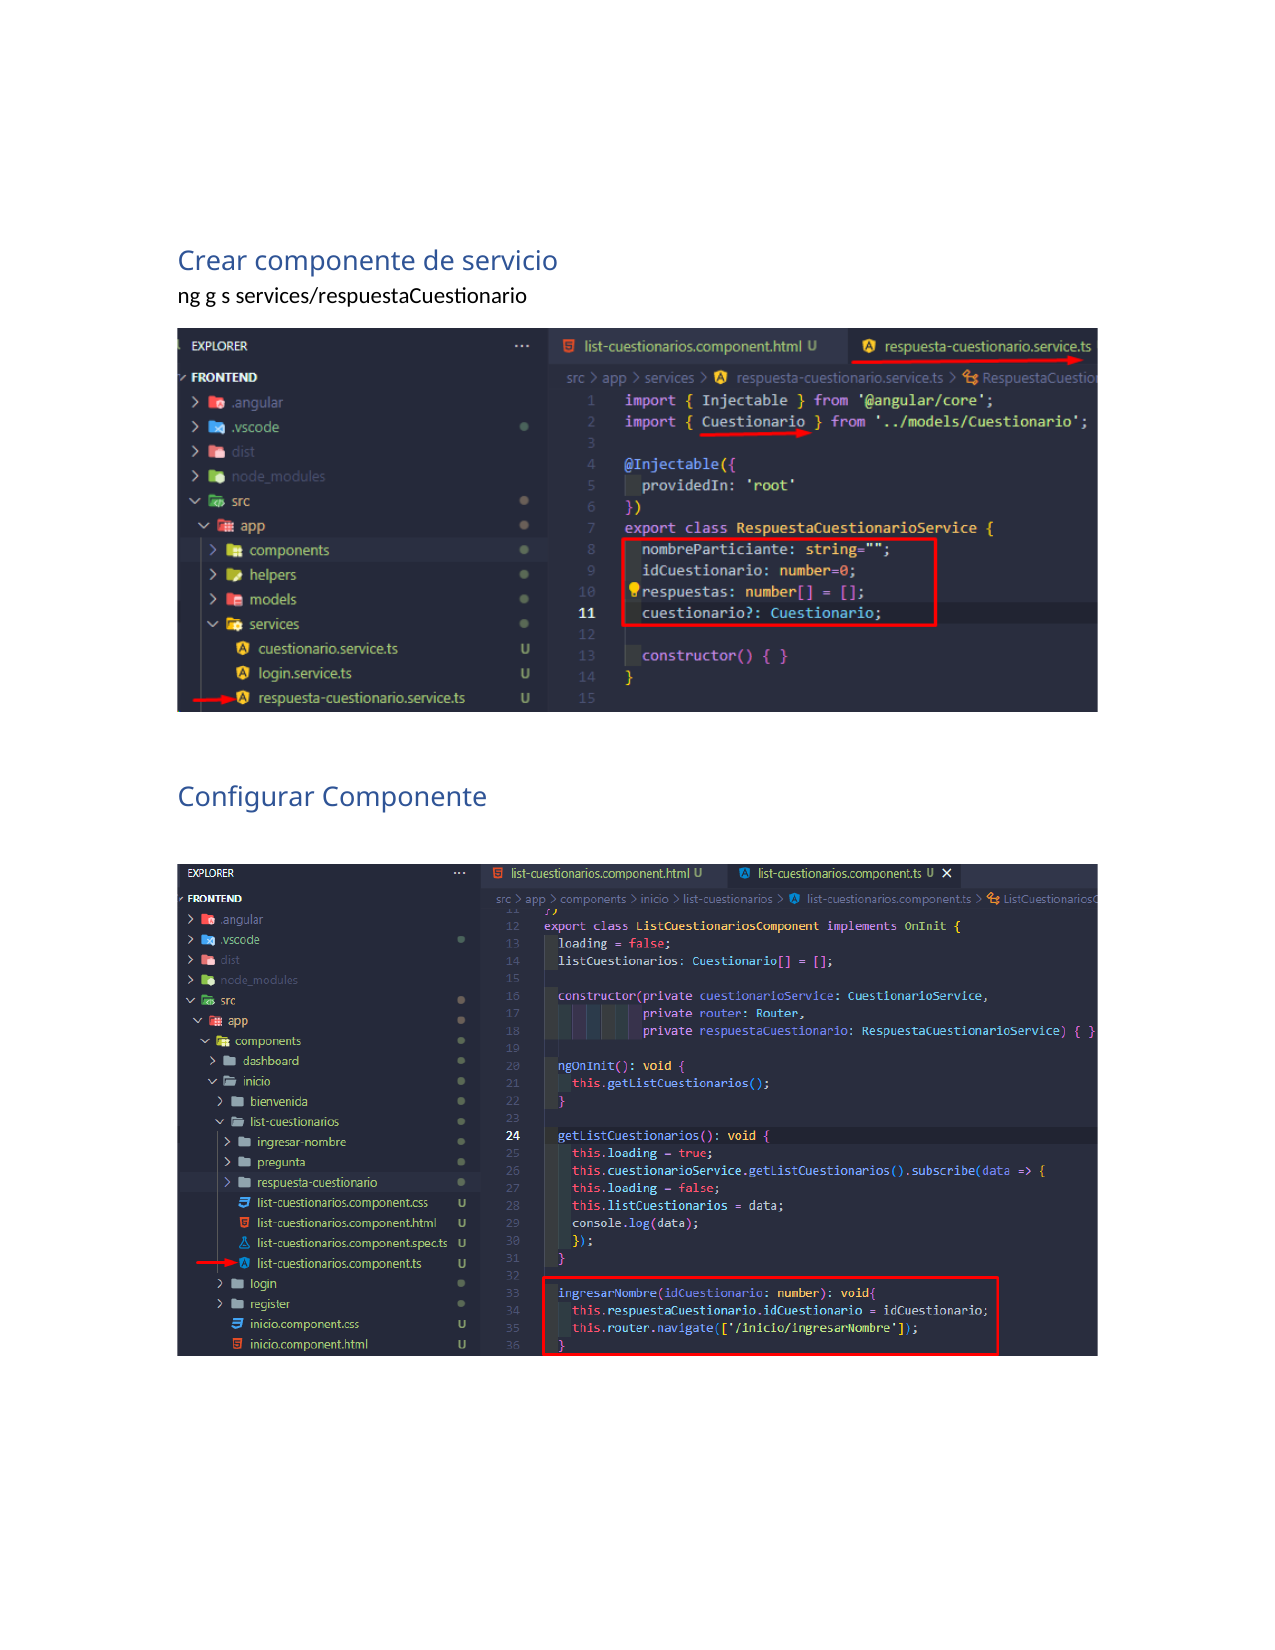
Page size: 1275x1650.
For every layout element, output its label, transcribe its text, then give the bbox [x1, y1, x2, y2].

text ng g s services/respuestaCuestionario [177, 281, 1098, 309]
picture [177, 864, 1098, 1356]
subtitle Crear componente de servicio [177, 241, 1098, 278]
picture [177, 328, 1098, 712]
subtitle Configurar Componente [177, 778, 1098, 814]
